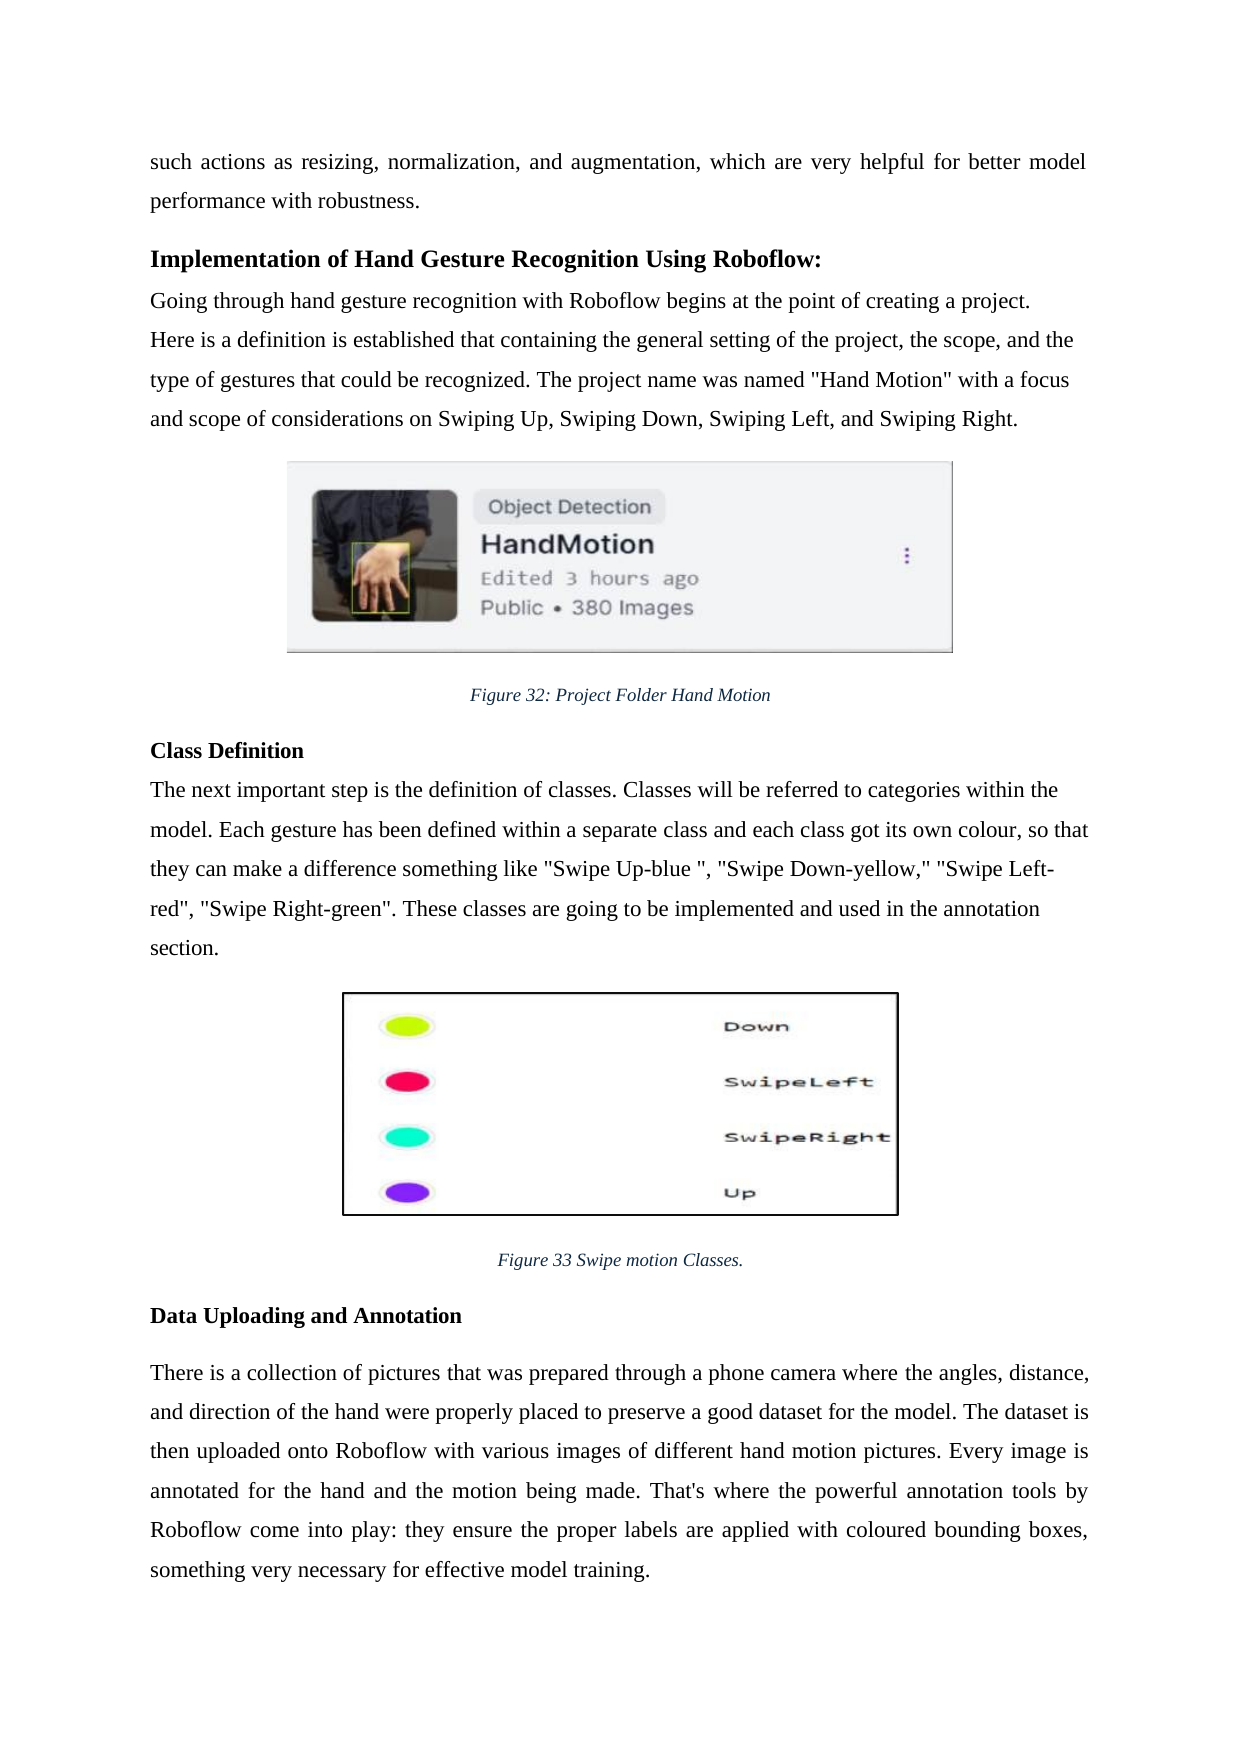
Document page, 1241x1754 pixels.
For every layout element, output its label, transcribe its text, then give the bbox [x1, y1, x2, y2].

text There is a collection of pictures that was prepared through a phone camera where the angles, distance, and direction of the hand were properly placed to preserve a good dataset for the model. The dataset is then uploaded onto Roboflow with various images of different hand motion pictures. Every image is annotated for the hand and the motion being made. That's where the powerful annotation tools by Roboflow come into play: they ensure the proper labels are applied with coloured bounding boxes, something very necessary for effective model training. [150, 1358, 1090, 1582]
text such actions as resizing, normalization, and augmentation, which are very helpful for better model performance with robustness. [150, 148, 1097, 214]
subtitle Class Definition [150, 737, 1219, 763]
text Figure 32: Project Folder Hand Motion [137, 684, 1103, 706]
picture [286, 461, 953, 653]
text Figure 33 Swipe motion Classes. [137, 1249, 1103, 1271]
picture [344, 994, 897, 1214]
text The next important step is the definition of classes. Classes will be referred to categories within the model. Each gesture has been defined within a separate class and each class got its own colour, so that they can make a difference something like "Swipe Up-blue ", "Swipe Down-yellow," "Swipe Left- red", "Swipe Right-green". These classes are going to be implemented and used in the annotation section. [150, 777, 1089, 961]
text Going through hand gesture recognition with Roboflow begins at the point of creating a project. Here is a definition is established that containing the general setting of the project, the scope, and the type of gestures that could be recognized. The project name was named "Hand Motion" with a focus and scope of considerations on Swiping Up, Swiping Down, Swiping Left, and Swiping Right. [150, 287, 1081, 432]
subtitle Data Uploading and Annotation [150, 1303, 1219, 1329]
subtitle Implementation of Hand Gesture Recognition Using Roboflow: [150, 244, 1219, 272]
